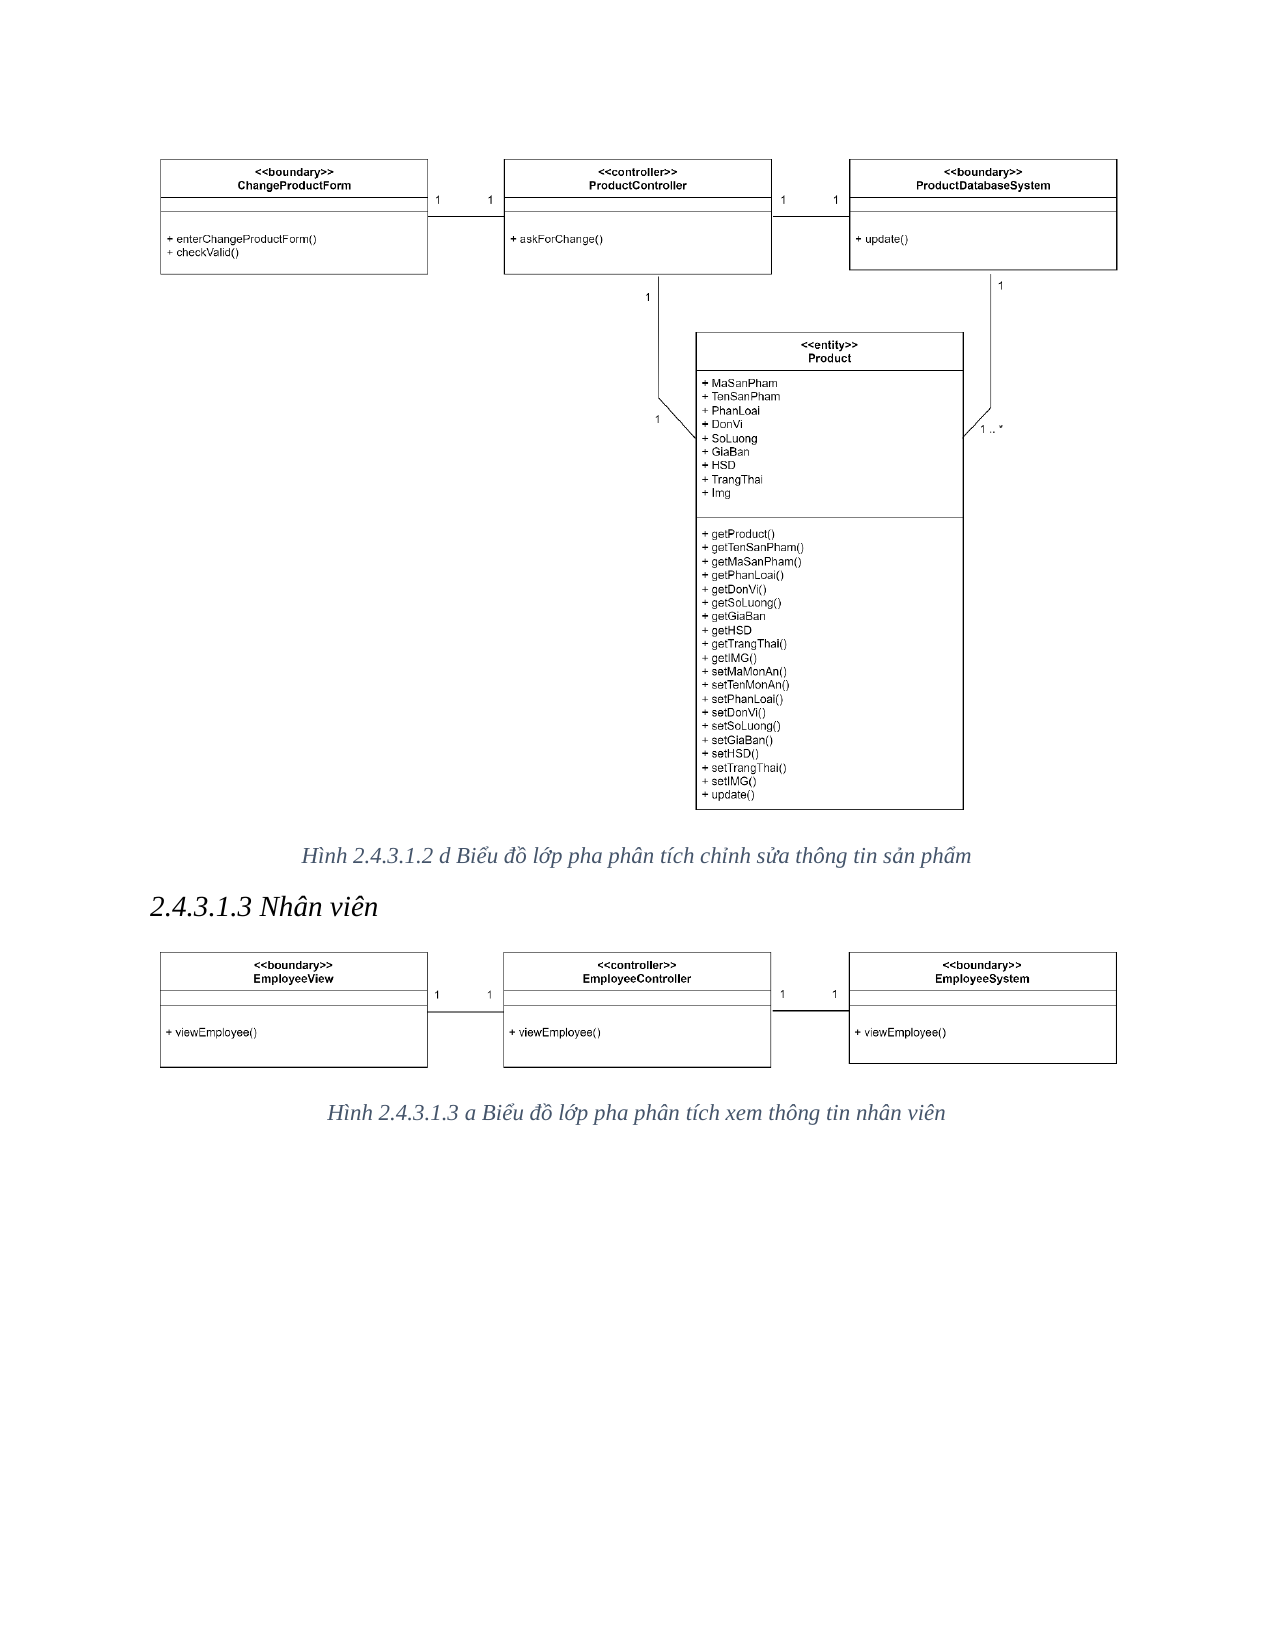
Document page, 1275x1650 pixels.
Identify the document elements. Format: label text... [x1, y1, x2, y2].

text 2.4.3.1.3 Nhân viên [150, 889, 1125, 923]
picture [150, 150, 1125, 822]
text Hình 2.4.3.1.2 d Biểu đồ lớp pha phân tích chỉnh sửa thông tin sản phẩm [150, 842, 1125, 869]
picture [150, 942, 1125, 1080]
text Hình 2.4.3.1.3 a Biểu đồ lớp pha phân tích xem thông tin nhân viên [150, 1099, 1125, 1125]
